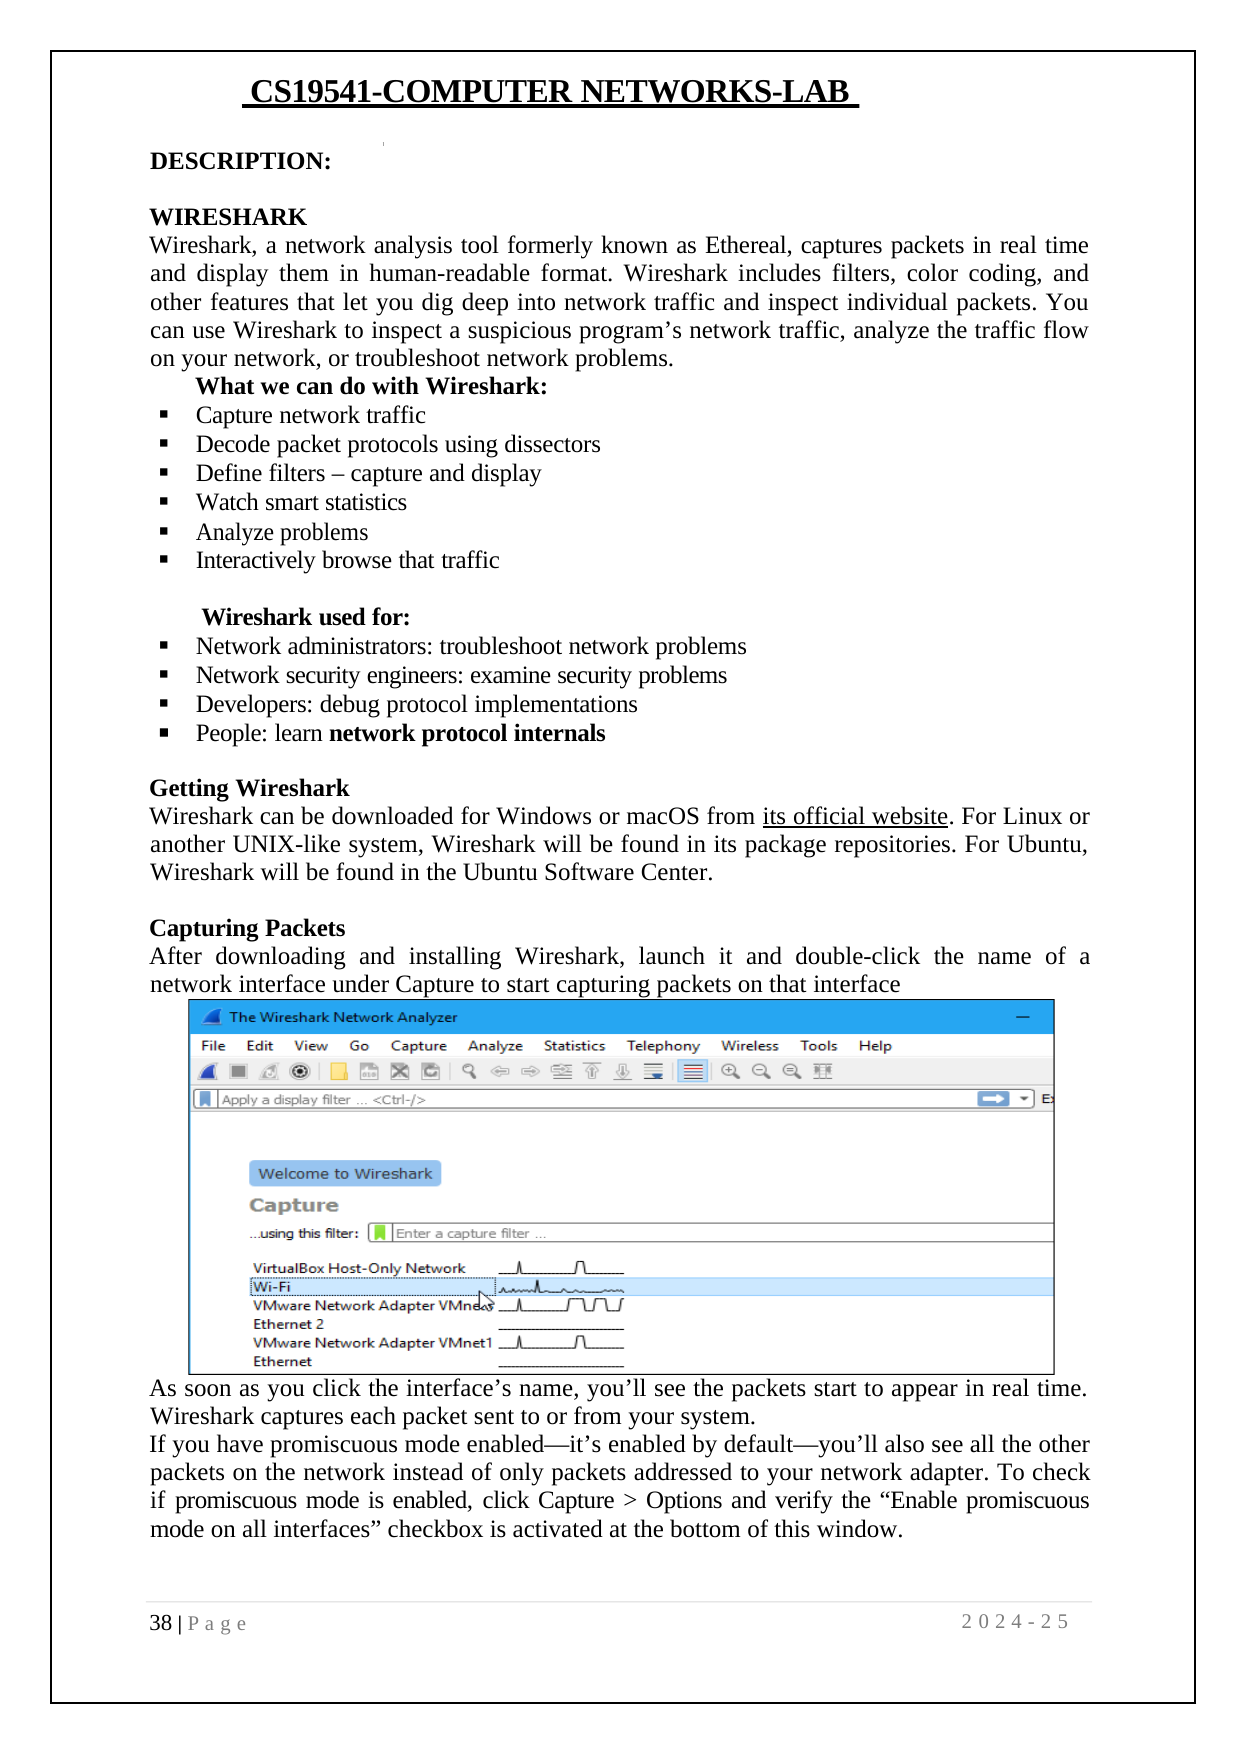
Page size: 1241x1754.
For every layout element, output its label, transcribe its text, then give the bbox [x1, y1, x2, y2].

subtitle Capturing Packets [149, 914, 1194, 942]
list Developers: debug protocol implementations [158, 689, 1194, 718]
list Network administrators: troubleshoot network problems [158, 631, 1194, 660]
text WIRESHARK [149, 202, 1194, 231]
text As soon as you click the interface’s name, you’ll see the packets start to appear in real time. Wireshark captures each packet sent to or from your system. [149, 1375, 1088, 1429]
subtitle Getting Wireshark [149, 774, 1194, 802]
subtitle What we can do with Wireshark: [195, 372, 1194, 400]
subtitle Wireshark used for: [201, 602, 1194, 631]
list Watch smart statistics [158, 487, 1194, 516]
list Capture network traffic [158, 400, 1194, 429]
list People: learn network protocol internals [158, 718, 1194, 747]
list Analyze problems [158, 517, 1194, 545]
list Interactively browse that traffic [158, 546, 1194, 574]
list Network security engineers: examine security problems [158, 660, 1194, 689]
list Define filters – capture and display [158, 458, 1194, 487]
subtitle DESCRIPTION: [150, 146, 1194, 175]
text Wireshark, a network analysis tool formerly known as Ethereal, captures packets in real time and display them in human-readable format. Wireshark includes filters, color coding, and other features that let you dig deep into network traffic and inspect individual packets. You can use Wireshark to inspect a suspicious program’s network traffic, analyze the traffic flow on your network, or troubleshoot network problems. [149, 231, 1090, 372]
text After downloading and installing Wireshark, launch it and double-click the name of a network interface under Capture to start capturing packets on that interface [149, 943, 1091, 998]
text Wireshark can be downloaded for Windows or macOS from its official website. For Linux or another UNIX-like system, Wireshark will be found in its package repositories. For Ubuntu, Wireshark will be found in the Ubuntu Software Center. [149, 803, 1090, 886]
list Decode packet protocols using dissectors [158, 429, 1194, 458]
text If you have promiscuous mode enabled—it’s enabled by default—you’ll also see all the other packets on the network instead of only packets addressed to your network adapter. To check if promiscuous mode is enabled, click Capture > Options and verify the “Enable promiscuous mode on all interfaces” checkbox is activated at the bottom of this window. [149, 1429, 1091, 1542]
picture [188, 999, 1055, 1375]
